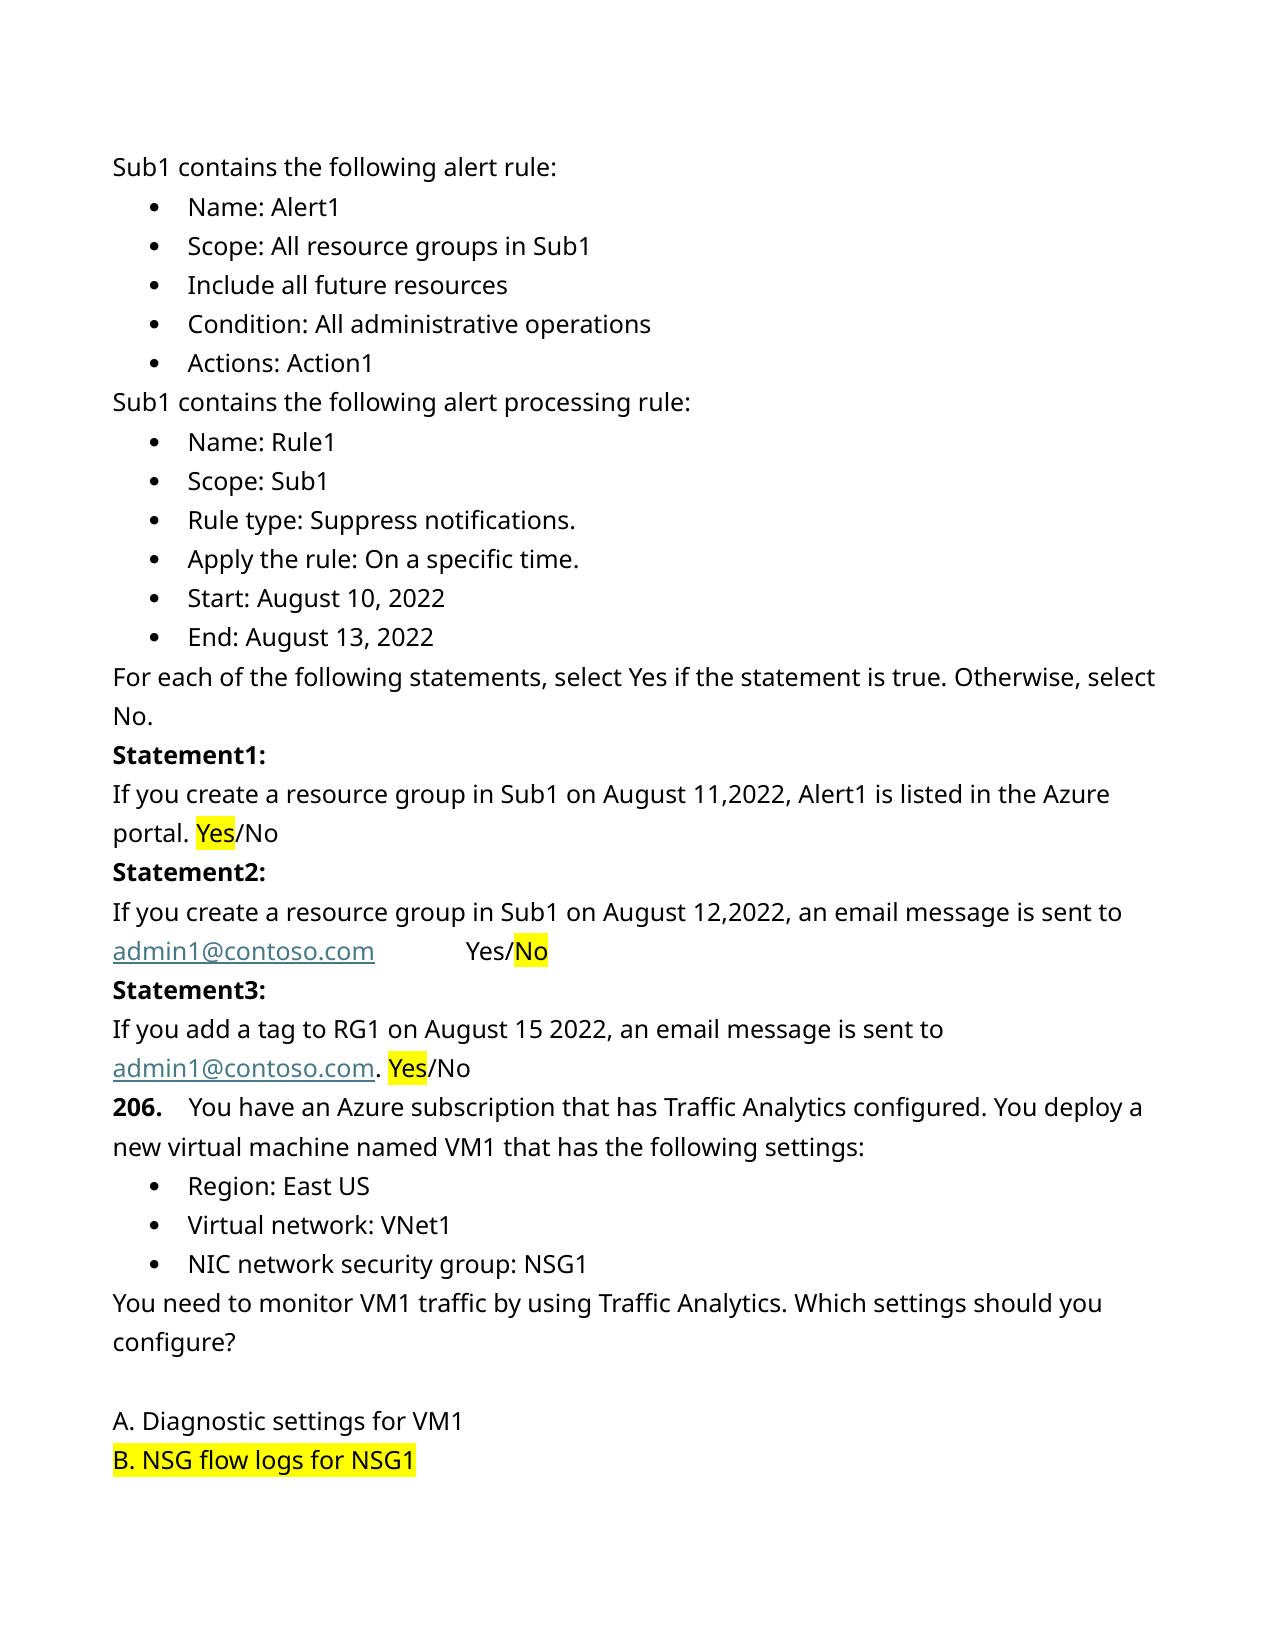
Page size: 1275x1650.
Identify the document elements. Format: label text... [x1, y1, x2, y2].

list Region: East US [150, 1168, 1162, 1202]
list Condition: All administrative operations [150, 307, 1162, 341]
list Name: Rule1 [150, 424, 1162, 458]
text For each of the following statements, select Yes if the statement is true. Otherwise, select No. [112, 659, 1162, 732]
list Virtual network: VNet1 [150, 1207, 1162, 1242]
text Statement2: [112, 855, 1162, 889]
text A. Diagnostic settings for VM1 [112, 1403, 1162, 1437]
text If you create a resource group in Sub1 on August 12,2022, an email message is sent to admin1@contoso.com Yes/No [112, 894, 1162, 967]
text 206. You have an Azure subscription that has Traffic Analytics configured. You deploy a new virtual machine named VM1 that has the following settings: [112, 1090, 1162, 1163]
list Rule type: Suppress notifications. [150, 502, 1162, 537]
list Name: Alert1 [150, 189, 1162, 223]
list Scope: All resource groups in Sub1 [150, 228, 1162, 262]
list Actions: Action1 [150, 346, 1162, 380]
text You need to monitor VM1 traffic by using Traffic Analytics. Which settings should you configure? [112, 1286, 1162, 1359]
list NIC network security group: NSG1 [150, 1247, 1162, 1281]
list Include all future resources [150, 267, 1162, 302]
list Start: August 10, 2022 [150, 581, 1162, 615]
text Sub1 contains the following alert processing rule: [112, 385, 1162, 419]
text If you add a tag to RG1 on August 15 2022, an email message is sent to admin1@contoso.com. Yes/No [112, 1012, 1162, 1085]
text Statement1: [112, 737, 1162, 772]
list End: August 13, 2022 [150, 620, 1162, 654]
text B. NSG flow logs for NSG1 [112, 1442, 1162, 1477]
list Apply the rule: On a specific time. [150, 542, 1162, 576]
text Sub1 contains the following alert rule: [112, 150, 1162, 184]
text If you create a resource group in Sub1 on August 11,2022, Alert1 is listed in the Azure portal. Yes/No [112, 777, 1162, 850]
list Scope: Sub1 [150, 463, 1162, 497]
text Statement3: [112, 972, 1162, 1007]
